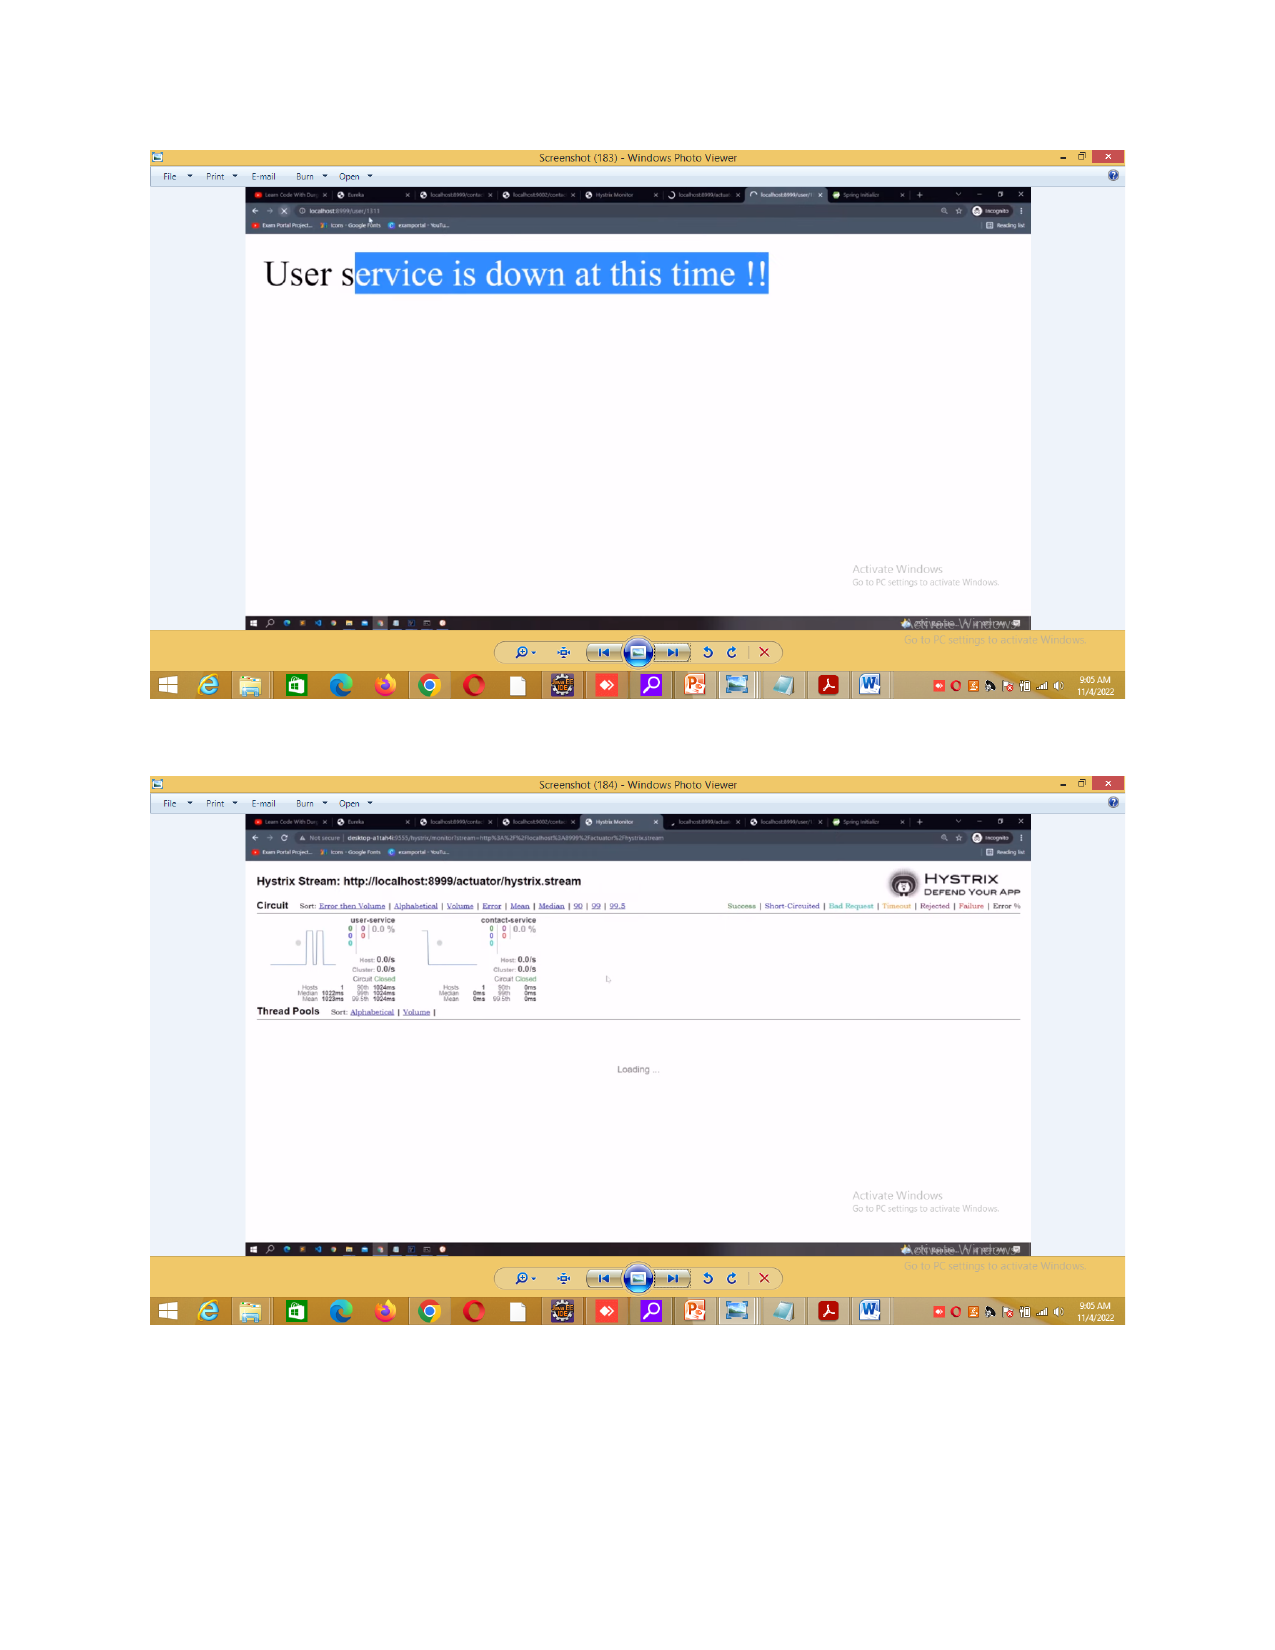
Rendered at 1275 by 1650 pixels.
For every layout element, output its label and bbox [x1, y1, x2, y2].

picture [150, 150, 1125, 699]
picture [150, 776, 1125, 1325]
